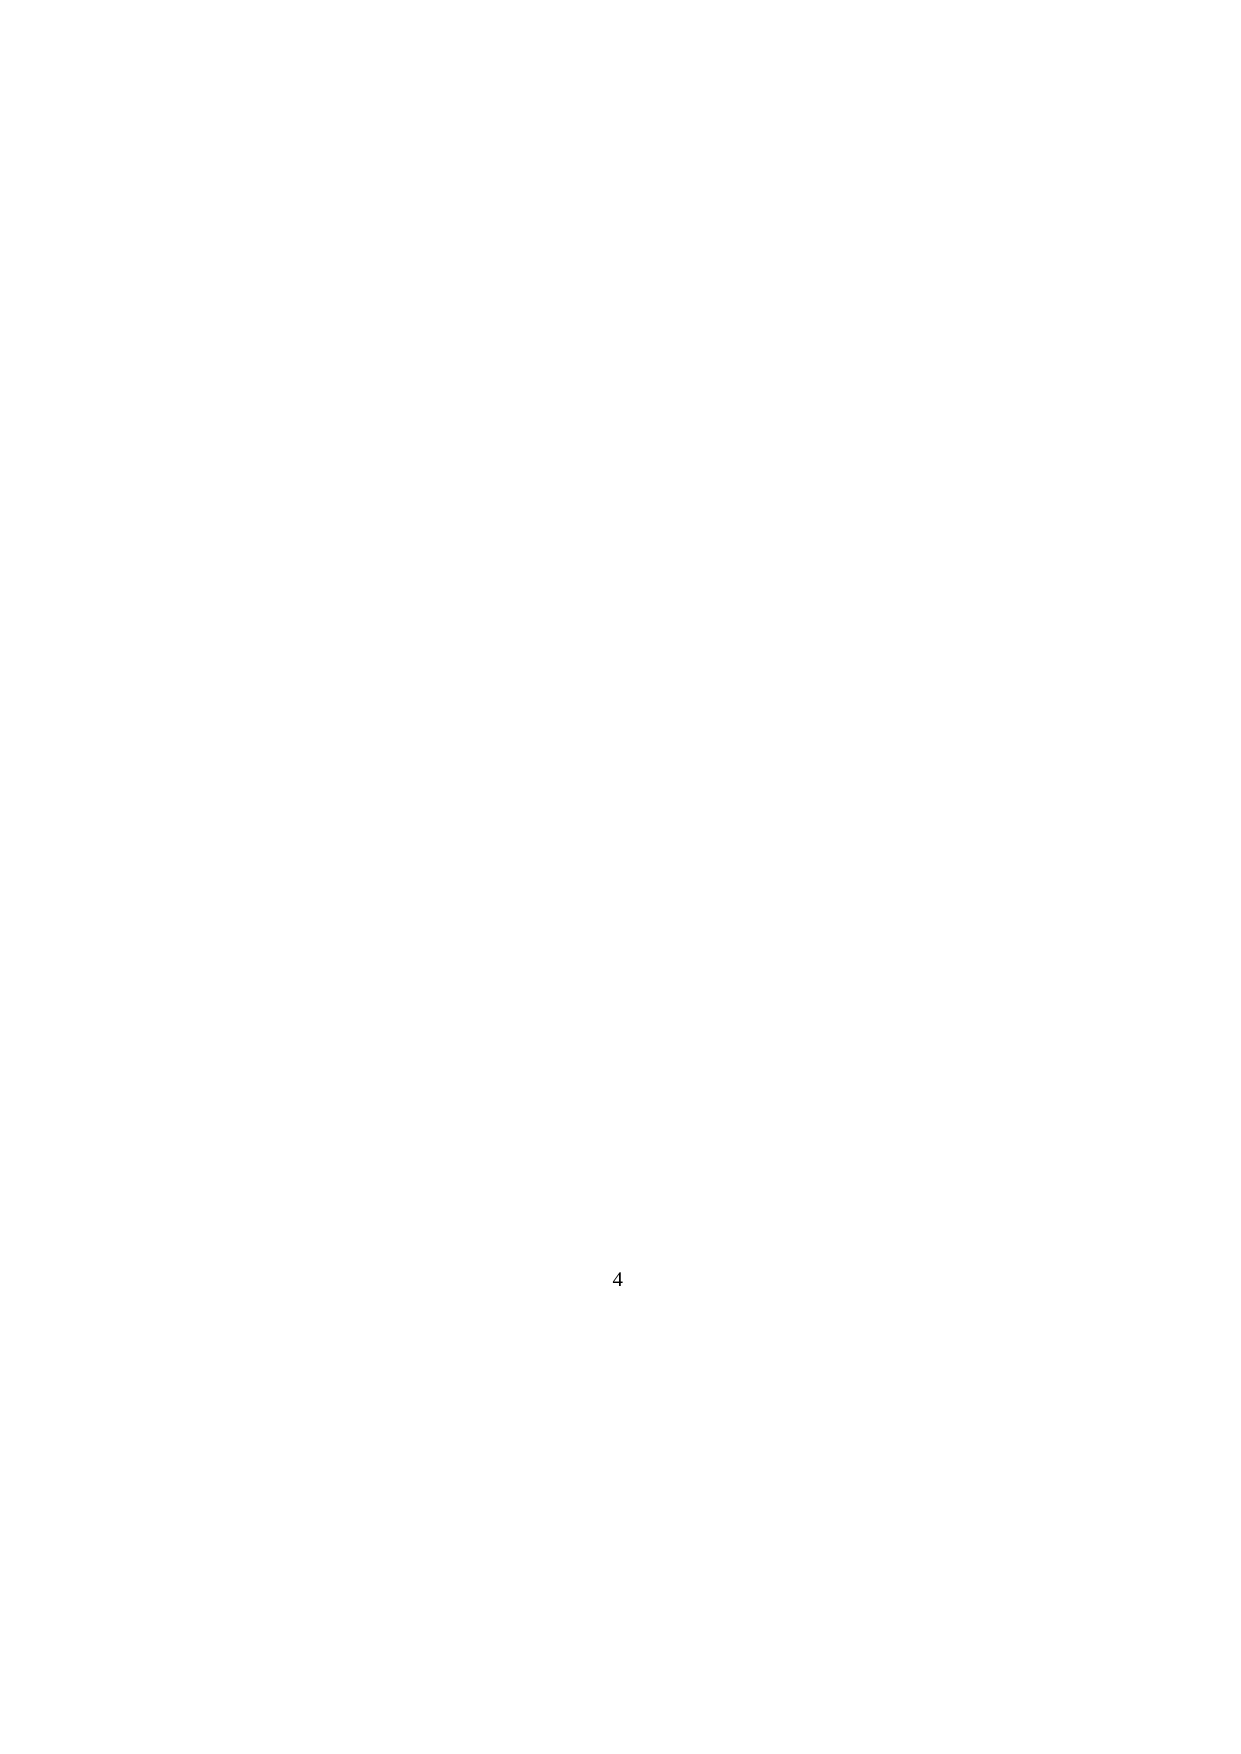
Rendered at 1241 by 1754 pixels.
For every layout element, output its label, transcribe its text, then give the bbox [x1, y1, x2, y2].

text 4 [75, 1267, 1160, 1291]
